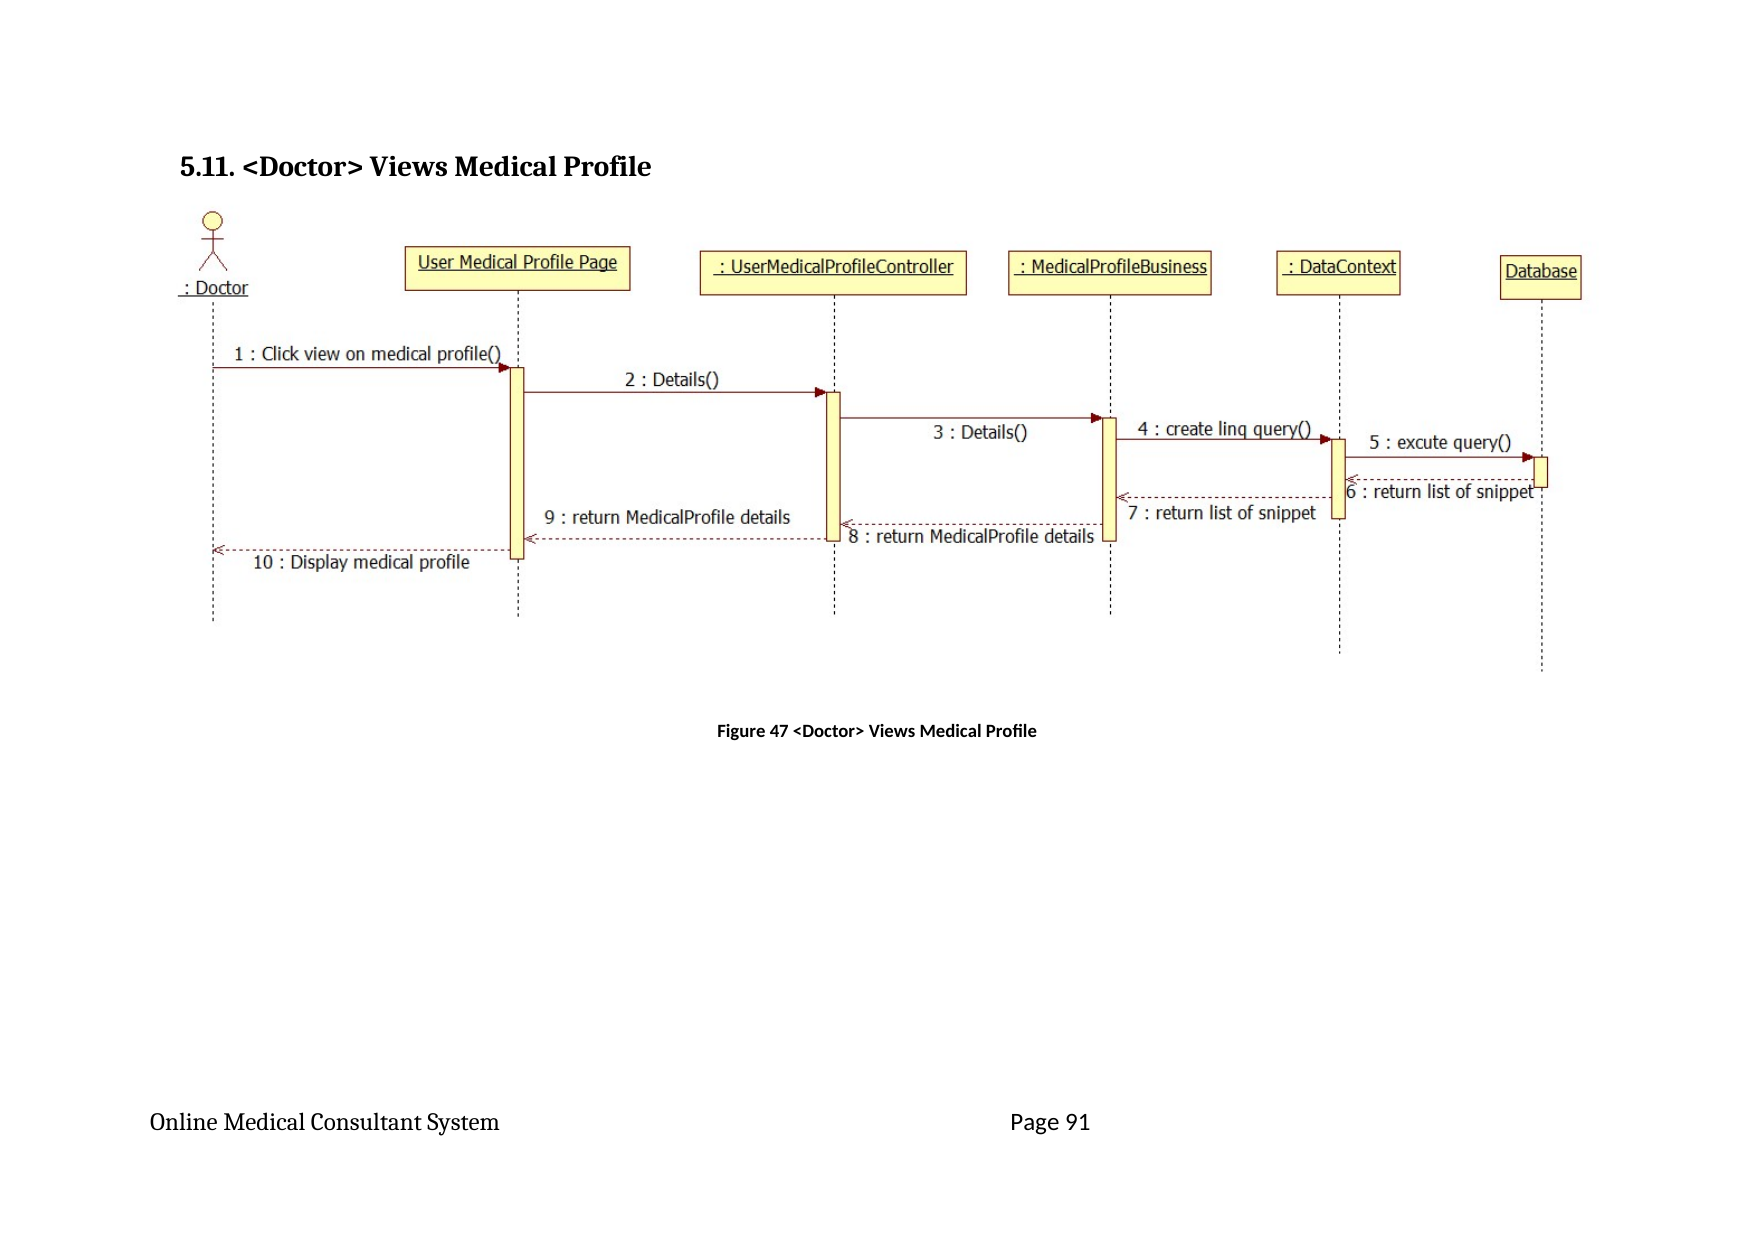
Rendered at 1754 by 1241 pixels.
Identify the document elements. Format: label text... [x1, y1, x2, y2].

picture [150, 188, 1604, 694]
subtitle <Doctor> Views Medical Profile [180, 150, 1604, 183]
